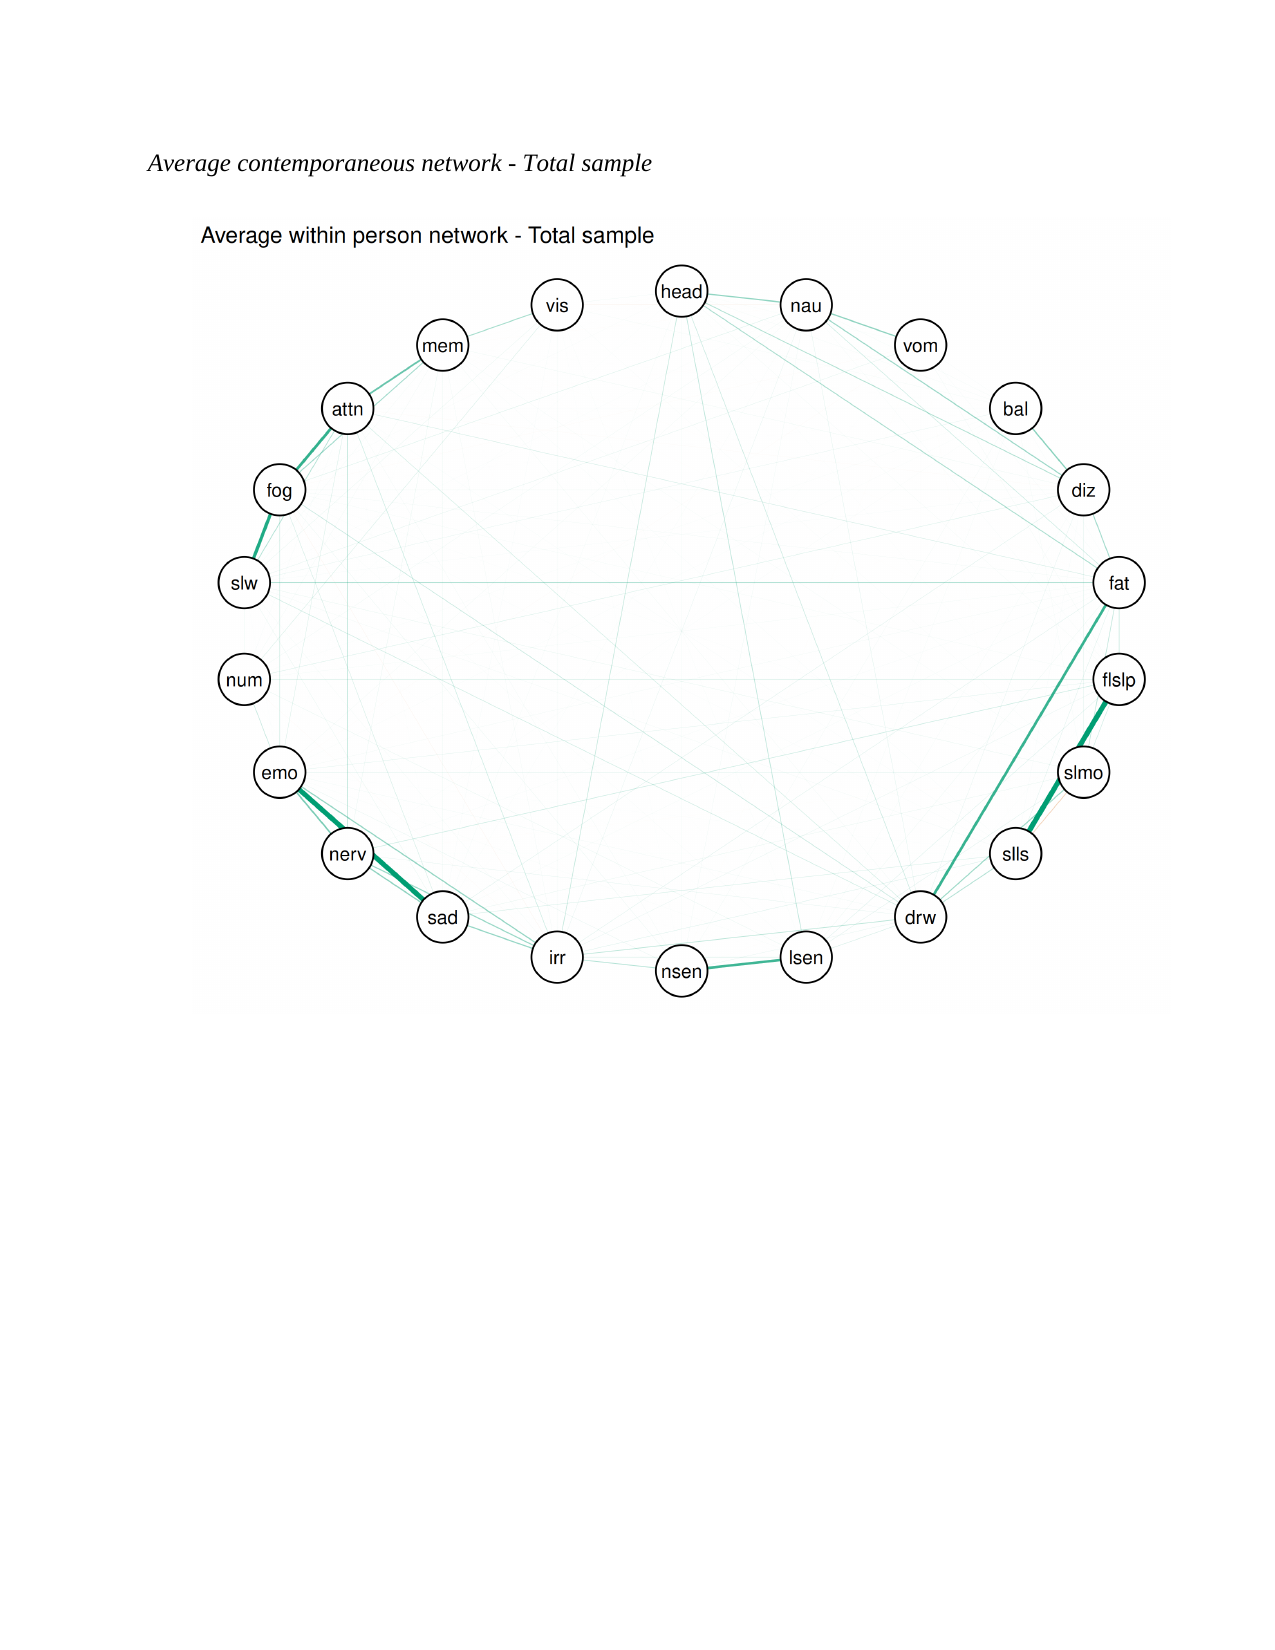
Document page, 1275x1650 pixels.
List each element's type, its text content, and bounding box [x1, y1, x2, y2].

subtitle Average contemporaneous network - Total sample [148, 148, 1127, 176]
picture [192, 217, 1172, 1014]
